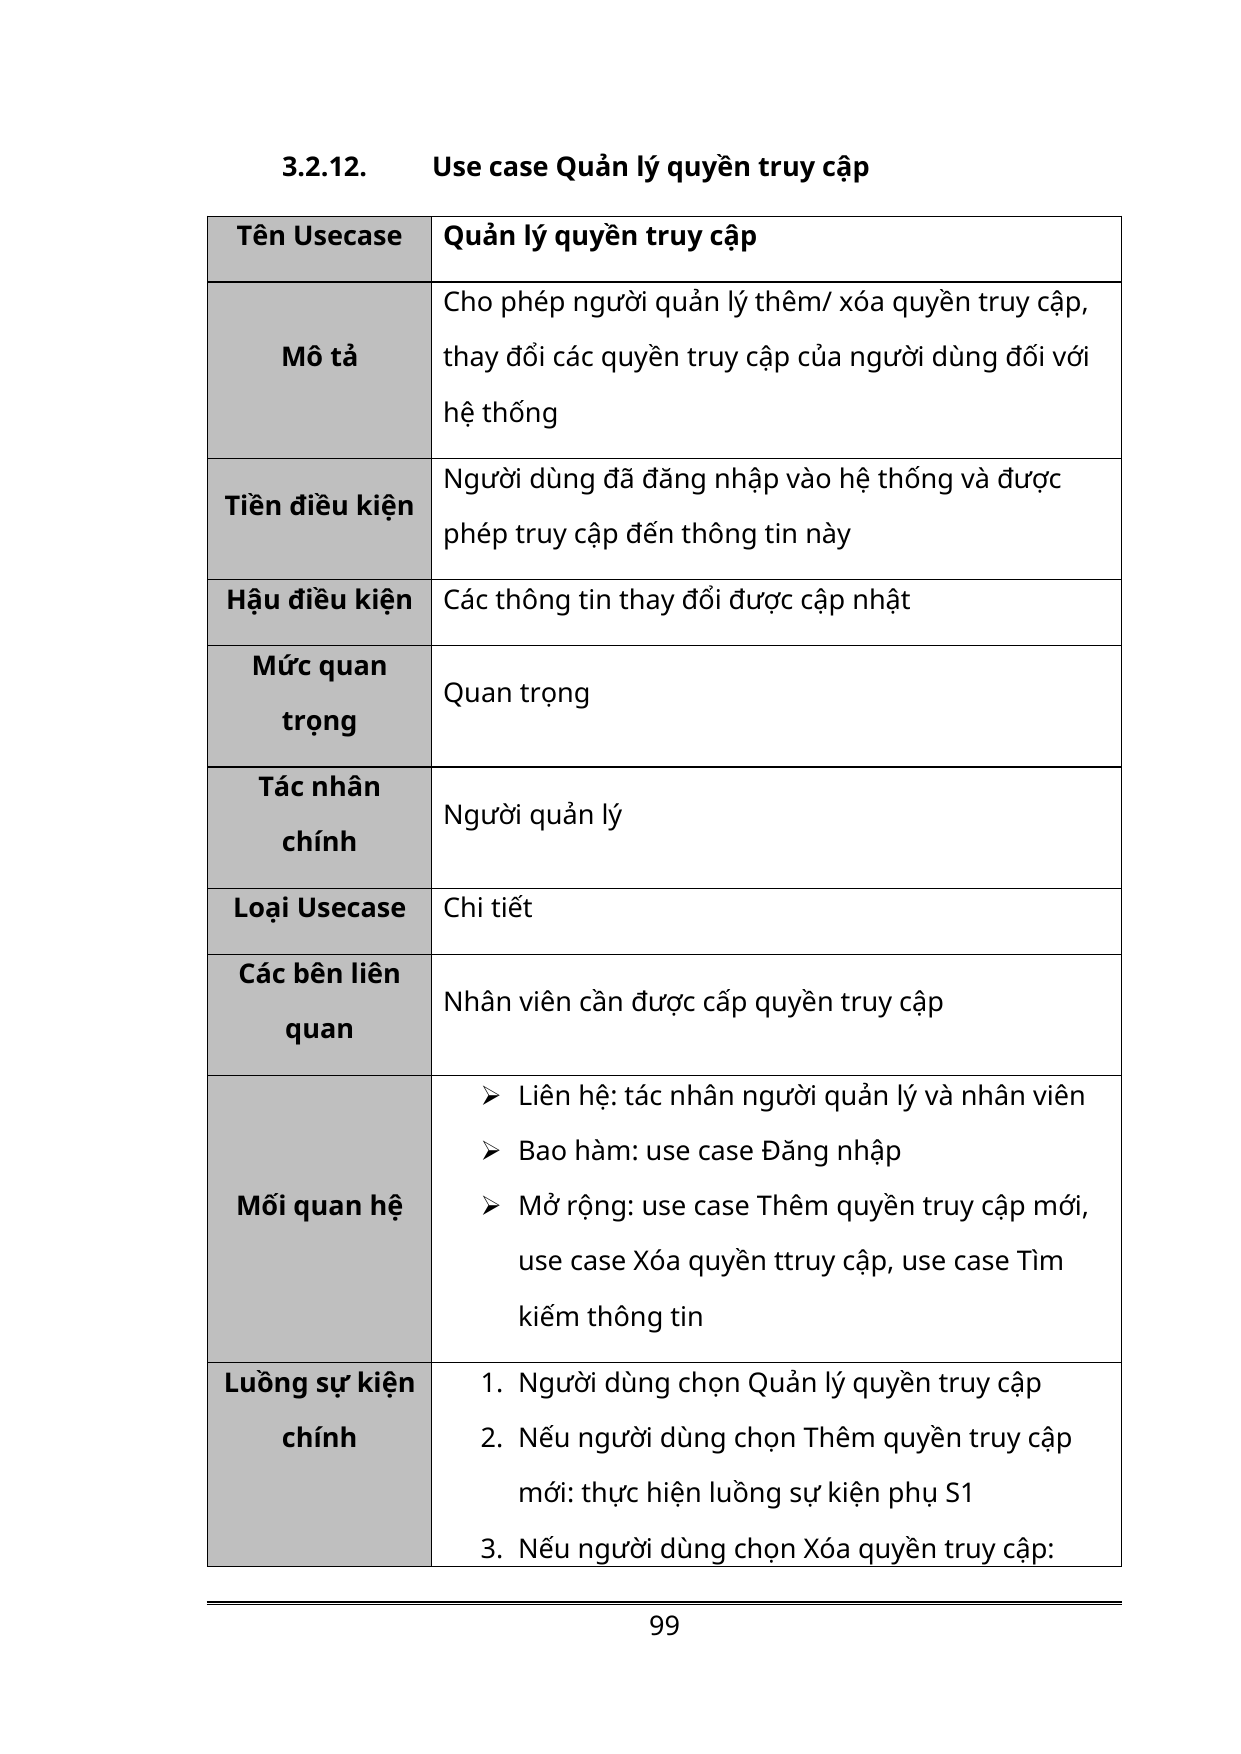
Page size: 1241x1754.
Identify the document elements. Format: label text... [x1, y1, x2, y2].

table_cell Tác nhân chính [208, 768, 431, 888]
table_cell Quan trọng [432, 646, 1121, 766]
table_cell Loại Usecase [208, 889, 431, 954]
table_header Tên Usecase [208, 217, 431, 281]
subtitle Use case Quản lý quyền truy cập [282, 148, 1122, 184]
table_cell Cho phép người quản lý thêm/ xóa quyền truy cập, thay đổi các quyền truy cập của người dùng đối với hệ thống [432, 283, 1121, 458]
table_cell Chi tiết [432, 889, 1121, 954]
table_cell Liên hệ: tác nhân người quản lý và nhân viên Bao hàm: use case Đăng nhập Mở rộng: use case Thêm quyền truy cập mới, use case Xóa quyền ttruy cập, use case Tìm kiếm thông tin [432, 1076, 1121, 1362]
table_cell Luồng sự kiện chính [208, 1363, 431, 1566]
table_header Quản lý quyền truy cập [432, 217, 1121, 281]
table_cell Mối quan hệ [208, 1076, 431, 1362]
table_cell Nhân viên cần được cấp quyền truy cập [432, 955, 1121, 1075]
table_cell Các thông tin thay đổi được cập nhật [432, 580, 1121, 645]
table_cell Người dùng đã đăng nhập vào hệ thống và được phép truy cập đến thông tin này [432, 459, 1121, 579]
table_cell Hậu điều kiện [208, 580, 431, 645]
table_cell Mức quan trọng [208, 646, 431, 766]
table_cell Người quản lý [432, 768, 1121, 888]
table_cell Các bên liên quan [208, 955, 431, 1075]
table_cell Mô tả [208, 283, 431, 458]
table_cell Tiền điều kiện [208, 459, 431, 579]
